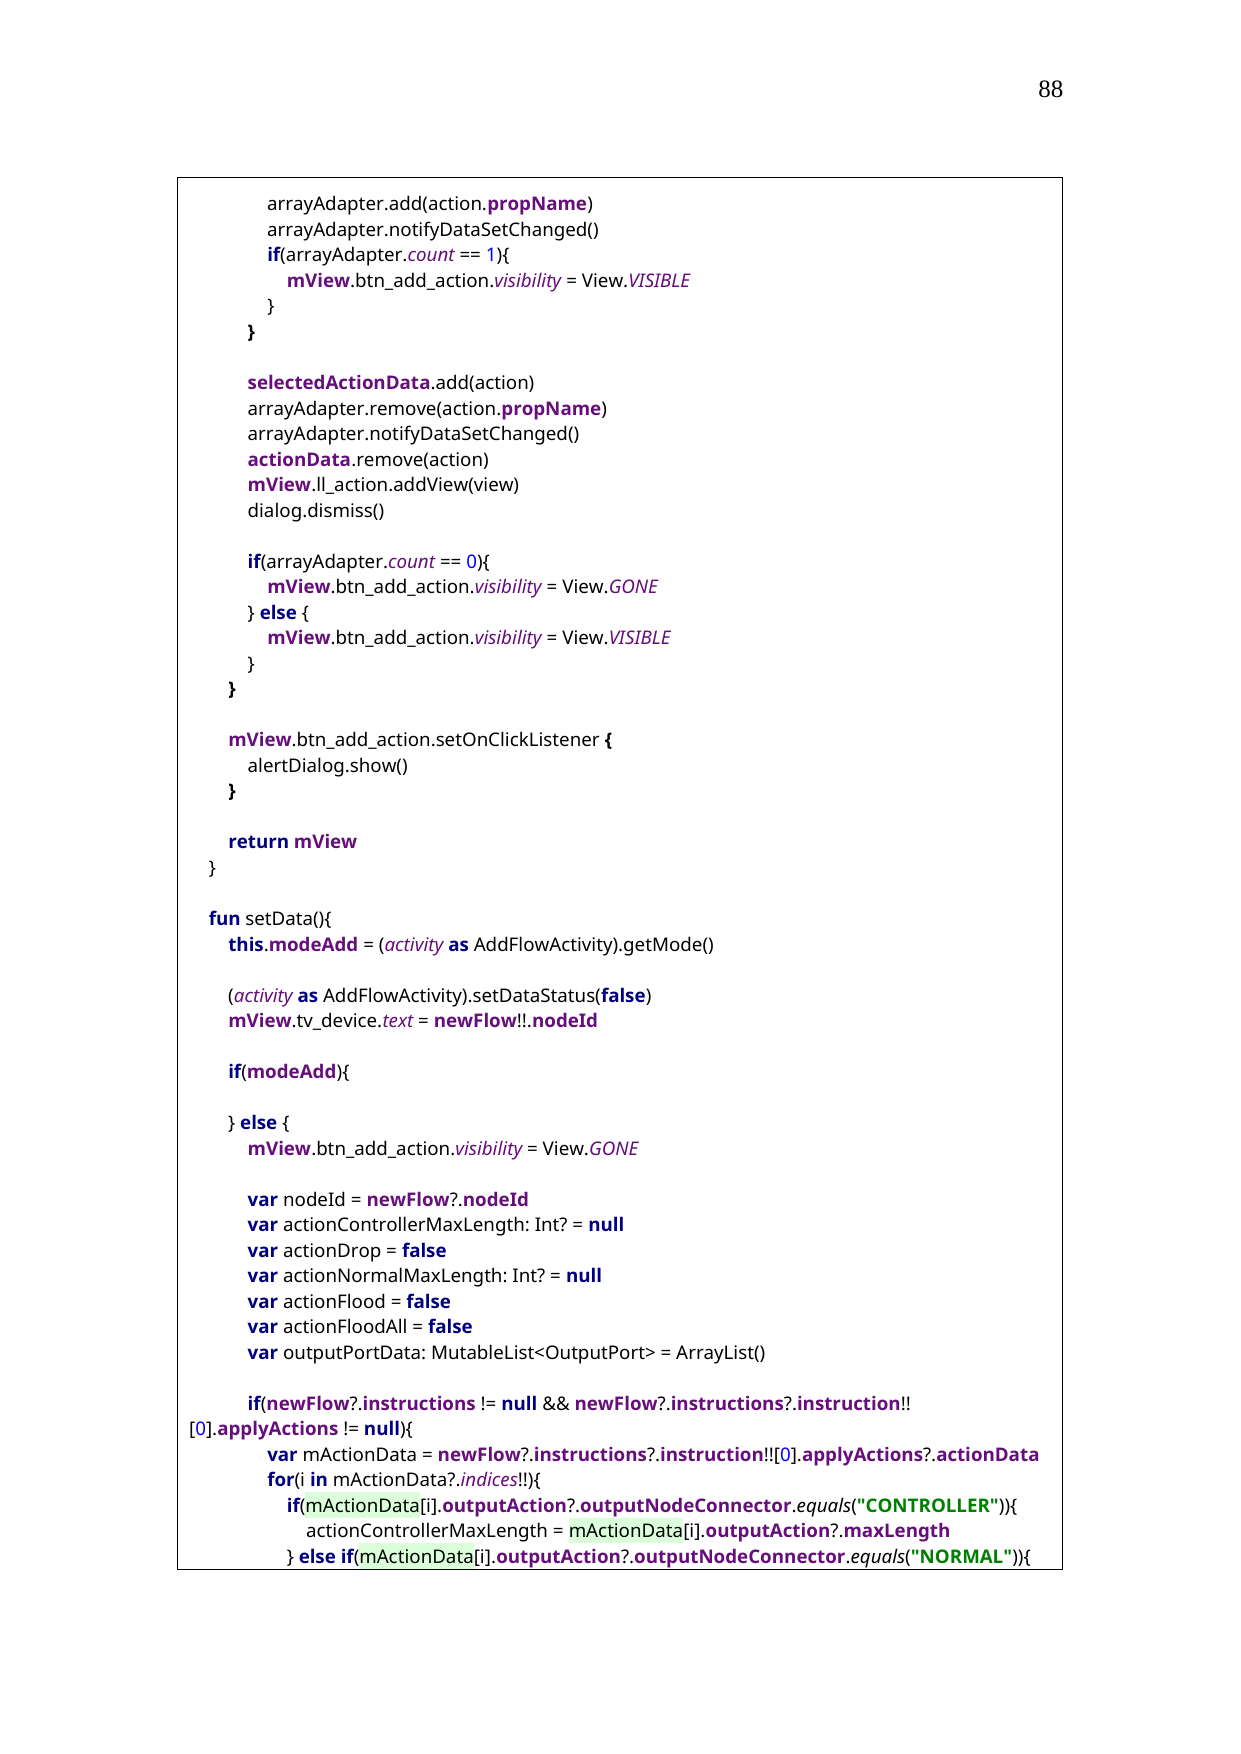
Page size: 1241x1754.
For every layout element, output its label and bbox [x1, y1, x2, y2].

table_header [178, 178, 1062, 1569]
